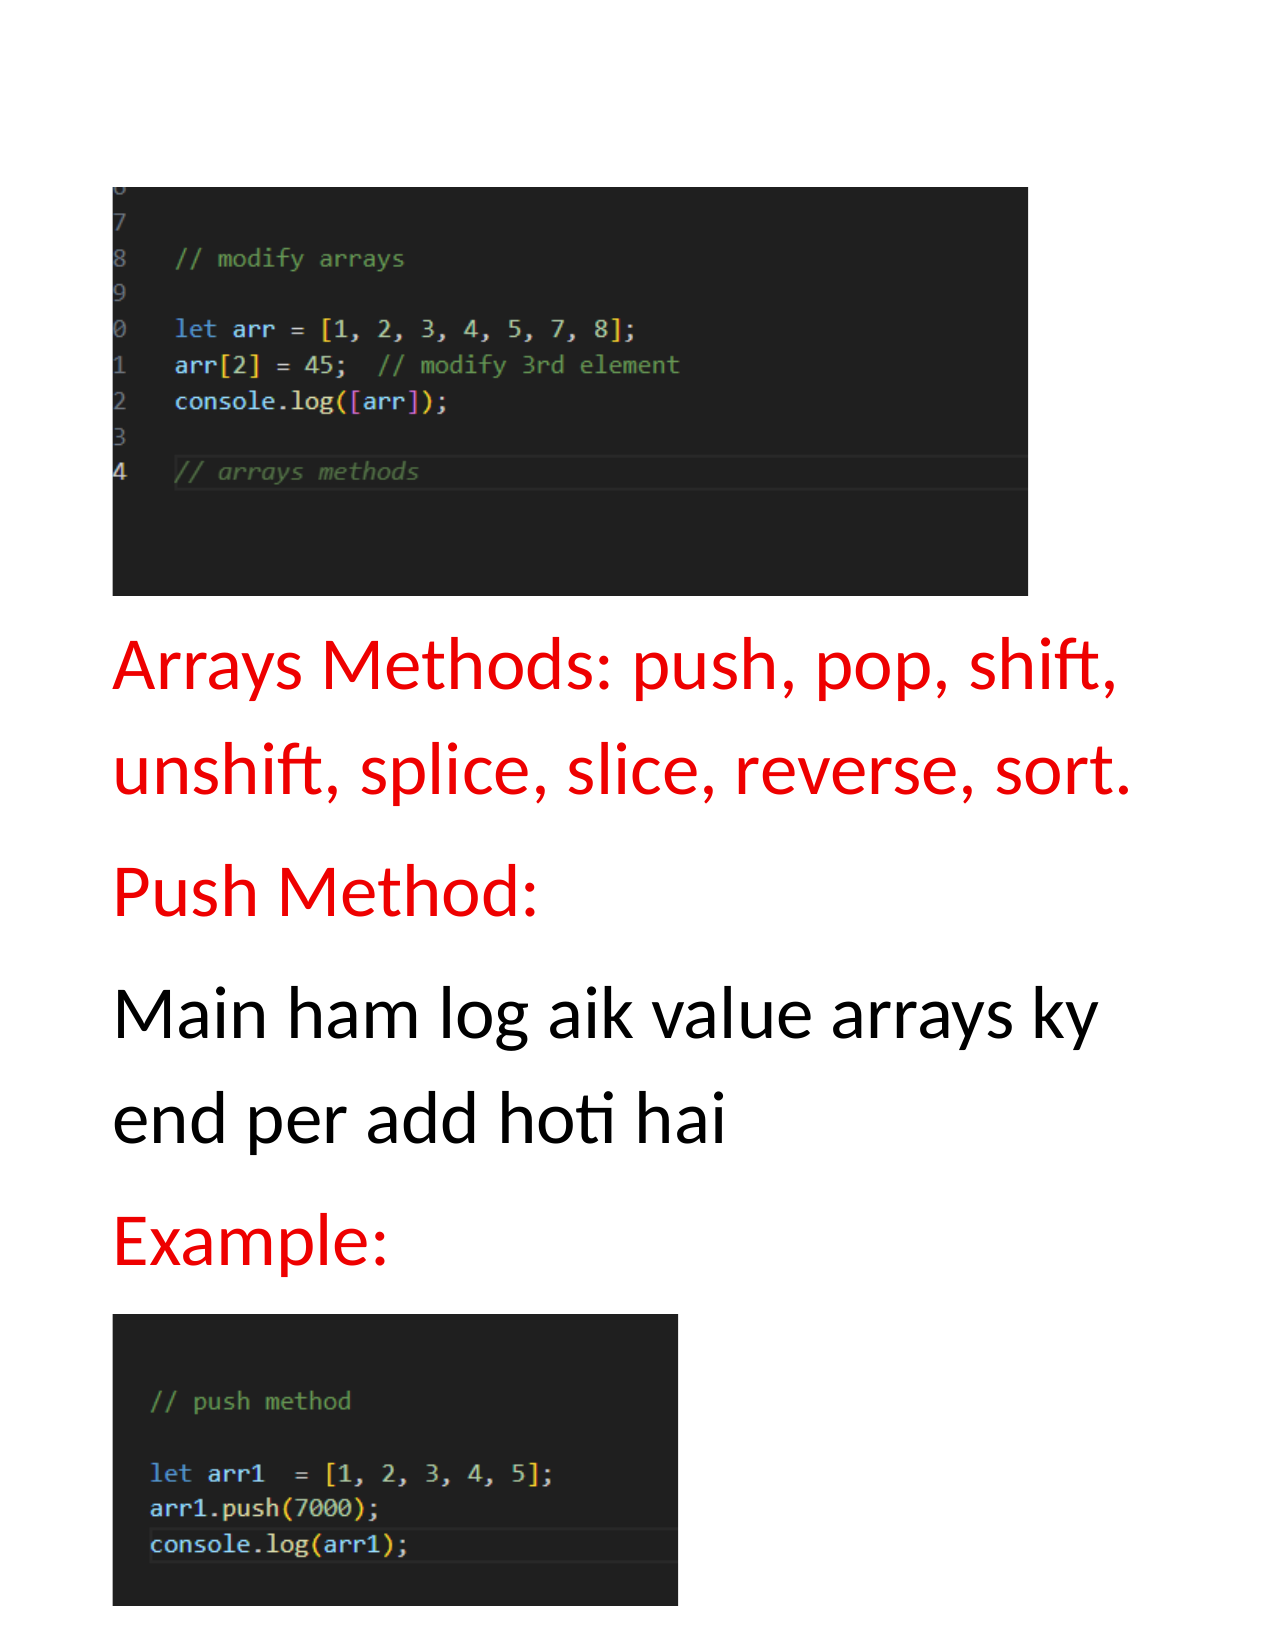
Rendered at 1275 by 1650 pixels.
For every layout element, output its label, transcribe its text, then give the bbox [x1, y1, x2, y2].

text Example: [112, 1193, 1162, 1284]
picture [112, 187, 1029, 596]
picture [112, 1314, 679, 1606]
text Push Method: [112, 844, 1162, 935]
text Main ham log aik value arrays ky end per add hoti hai [112, 966, 1162, 1162]
text Arrays Methods: push, pop, shift, unshift, splice, slice, reverse, sort. [112, 617, 1162, 813]
